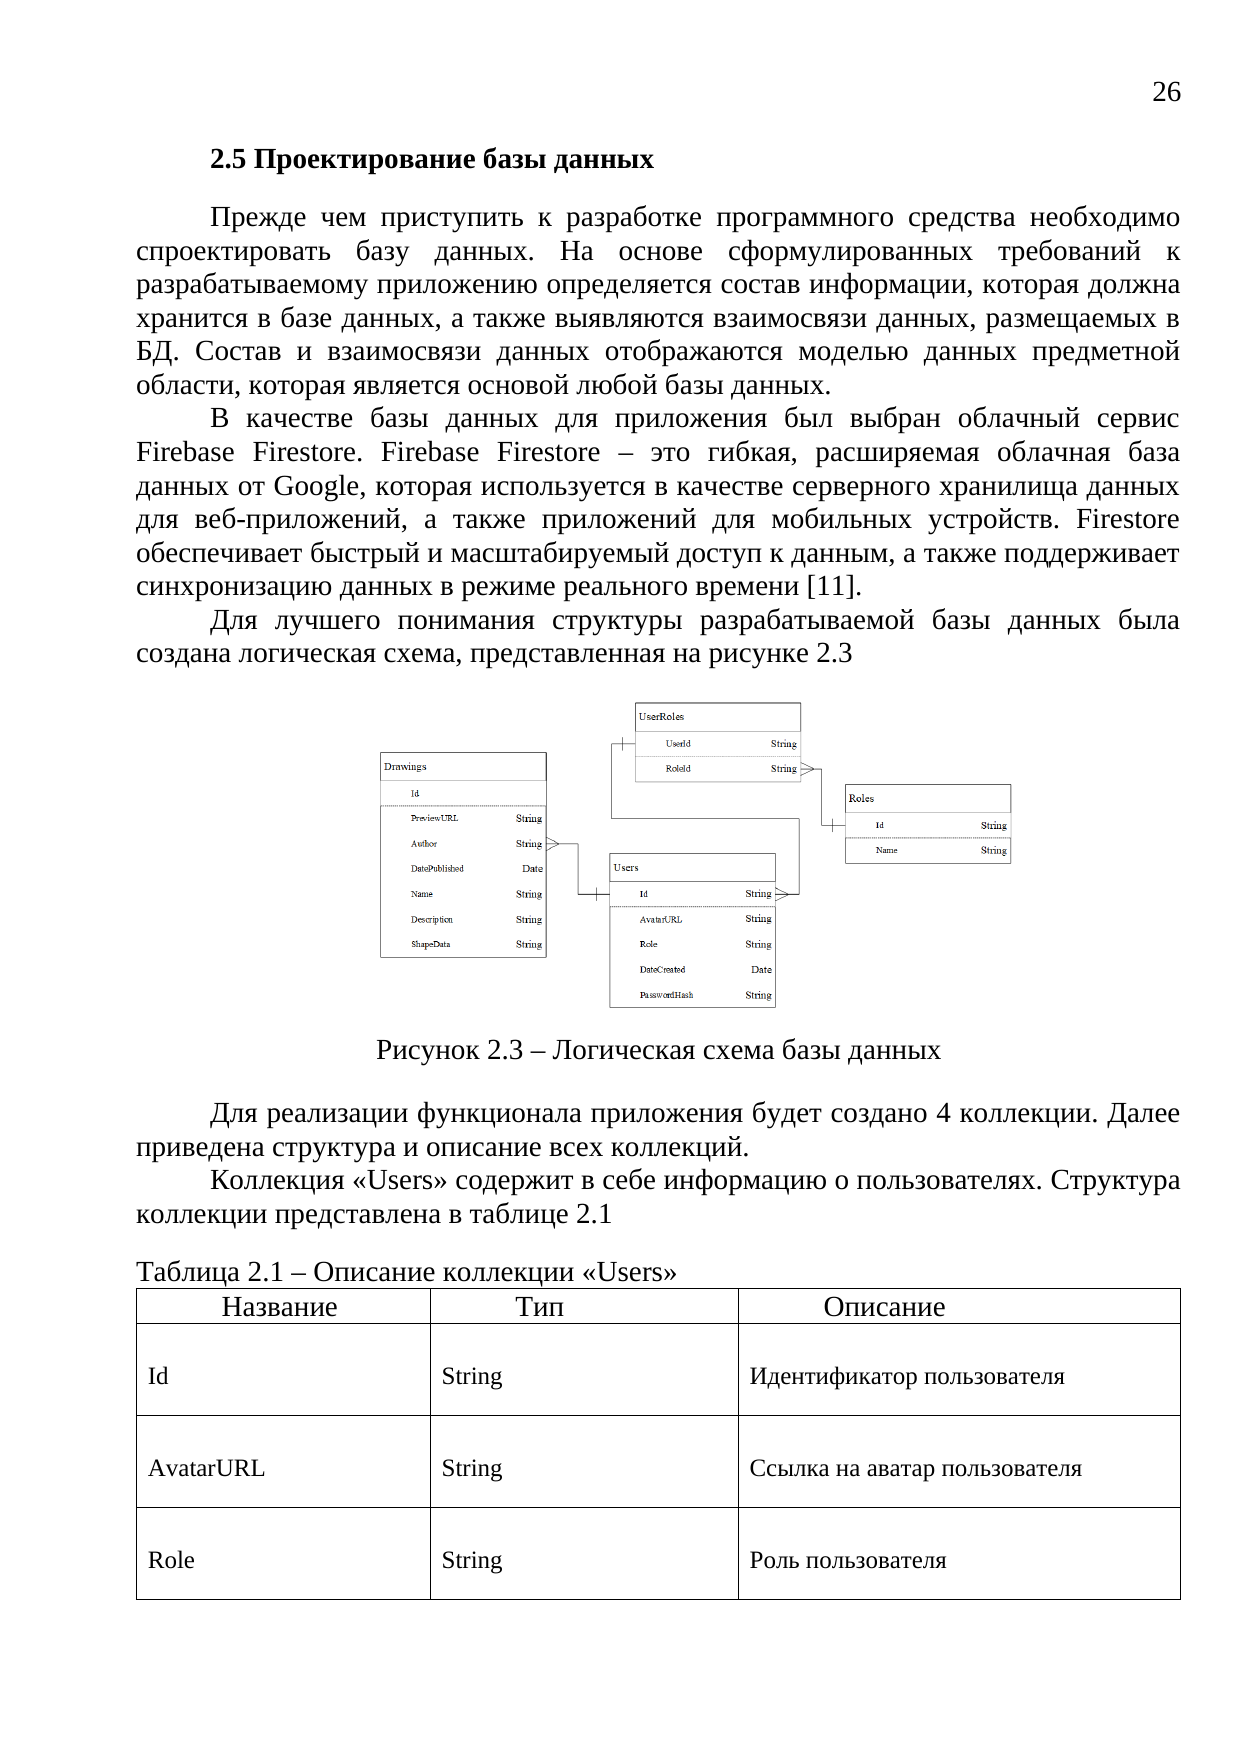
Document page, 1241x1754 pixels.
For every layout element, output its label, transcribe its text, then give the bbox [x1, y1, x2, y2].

text Рисунок 2.3 – Логическая схема базы данных [136, 1032, 1181, 1066]
table_cell String [431, 1508, 738, 1599]
text Для лучшего понимания структуры разрабатываемой базы данных была создана логическая схема, представленная на рисунке 2.3 [136, 602, 1181, 669]
text Таблица 2.1 – Описание коллекции «Users» [136, 1254, 1181, 1288]
table_cell Role [137, 1508, 430, 1599]
table_header Описание [739, 1289, 1180, 1322]
table_cell AvatarURL [137, 1416, 430, 1507]
text В качестве базы данных для приложения был выбран облачный сервис Firebase Firestore. Firebase Firestore – это гибкая, расширяемая облачная база данных от Google, которая используется в качестве серверного хранилища данных для веб-приложений, а также приложений для мобильных устройств. Firestore обеспечивает быстрый и масштабируемый доступ к данным, а также поддерживает синхронизацию данных в режиме реального времени [11]. [136, 401, 1181, 602]
table_cell String [431, 1416, 738, 1507]
table_cell Роль пользователя [739, 1508, 1180, 1599]
text Прежде чем приступить к разработке программного средства необходимо спроектировать базу данных. На основе сформулированных требований к разрабатываемому приложению определяется состав информации, которая должна хранится в базе данных, а также выявляются взаимосвязи данных, размещаемых в БД. Состав и взаимосвязи данных отображаются моделью данных предметной области, которая является основой любой базы данных. [136, 199, 1181, 401]
table_cell Идентификатор пользователя [739, 1324, 1180, 1415]
table_header Название [137, 1289, 430, 1322]
table_cell String [431, 1324, 738, 1415]
text Коллекция «Users» содержит в себе информацию о пользователях. Структура коллекции представлена в таблице 2.1 [136, 1162, 1181, 1229]
text 2.5 Проектирование базы данных [136, 141, 1181, 174]
picture [378, 702, 1013, 1008]
table_header Тип [431, 1289, 738, 1322]
table_cell Id [137, 1324, 430, 1415]
table_cell Ссылка на аватар пользователя [739, 1416, 1180, 1507]
text Для реализации функционала приложения будет создано 4 коллекции. Далее приведена структура и описание всех коллекций. [136, 1095, 1181, 1162]
